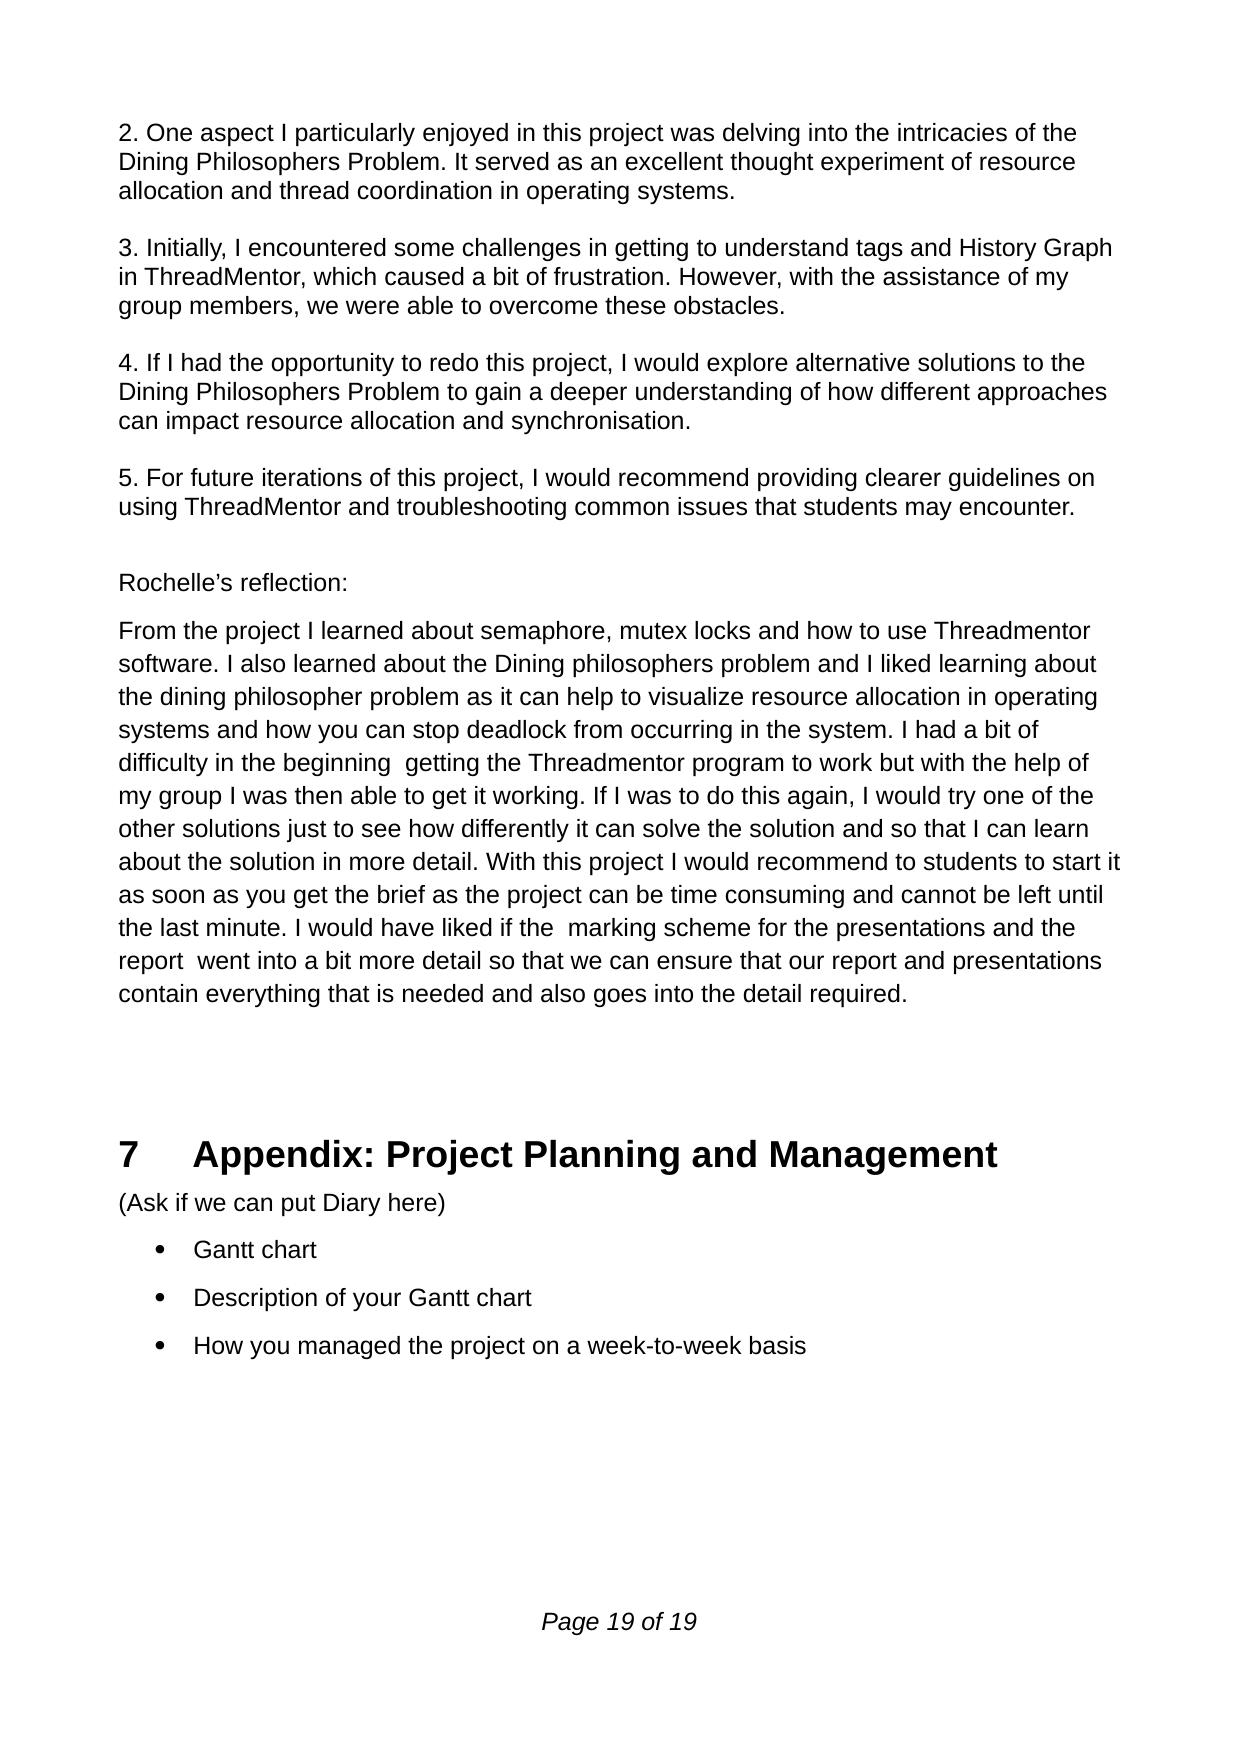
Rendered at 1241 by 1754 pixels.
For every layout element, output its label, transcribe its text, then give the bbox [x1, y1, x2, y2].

text 3. Initially, I encountered some challenges in getting to understand tags and History Graph in ThreadMentor, which caused a bit of frustration. However, with the assistance of my group members, we were able to overcome these obstacles. [118, 233, 1122, 319]
text Rochelle’s reflection: [118, 568, 1122, 597]
text 4. If I had the opportunity to redo this project, I would explore alternative solutions to the Dining Philosophers Problem to gain a deeper understanding of how different approaches can impact resource allocation and synchronisation. [118, 348, 1122, 434]
subtitle Appendix: Project Planning and Management [118, 1132, 1122, 1175]
text From the project I learned about semaphore, mutex locks and how to use Threadmentor software. I also learned about the Dining philosophers problem and I liked learning about the dining philosopher problem as it can help to visualize resource allocation in operating systems and how you can stop deadlock from occurring in the system. I had a bit of difficulty in the beginning getting the Threadmentor program to work but with the help of my group I was then able to get it working. If I was to do this again, I would try one of the other solutions just to see how differently it can solve the solution and so that I can learn about the solution in more detail. With this project I would recommend to students to start it as soon as you get the brief as the project can be time consuming and cannot be left until the last minute. I would have liked if the marking scheme for the presentations and the report went into a bit more detail so that we can ensure that our report and presentations contain everything that is needed and also goes into the detail required. [118, 616, 1122, 1008]
list How you managed the project on a week-to-week basis [156, 1331, 1122, 1360]
text 5. For future iterations of this project, I would recommend providing clearer guidelines on using ThreadMentor and troubleshooting common issues that students may encounter. [118, 463, 1122, 521]
text 2. One aspect I particularly enjoyed in this project was delving into the intricacies of the Dining Philosophers Problem. It served as an excellent thought experiment of resource allocation and thread coordination in operating systems. [118, 118, 1122, 204]
text (Ask if we can put Diary here) [118, 1188, 1122, 1217]
list Gantt chart [156, 1236, 1122, 1264]
list Description of your Gantt chart [156, 1283, 1122, 1312]
